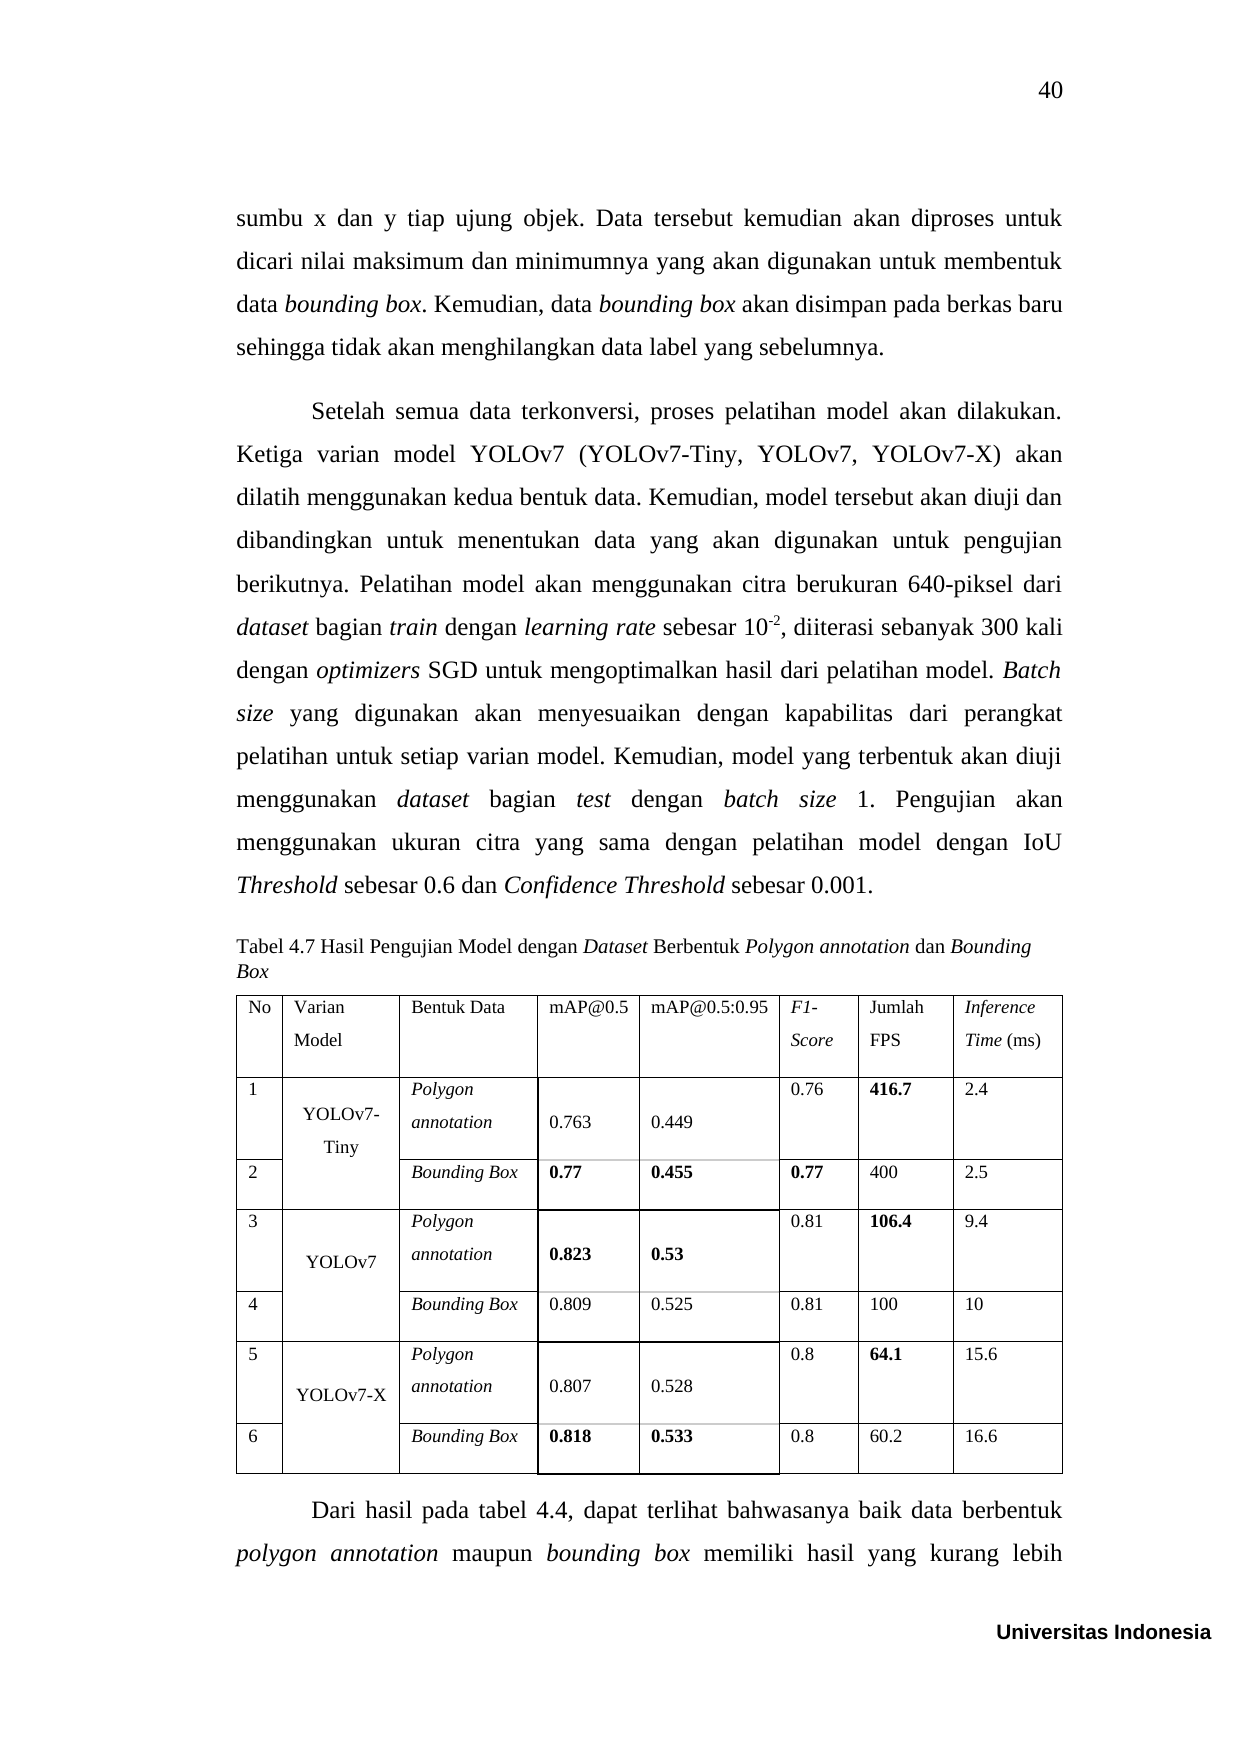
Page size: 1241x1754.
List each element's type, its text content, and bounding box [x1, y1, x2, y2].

table_cell 6 [237, 1424, 282, 1473]
table_cell 0.818 [539, 1425, 639, 1473]
table_cell 0.53 [640, 1211, 779, 1291]
table_cell 0.528 [640, 1343, 779, 1423]
table_header Inference Time (ms) [954, 996, 1062, 1077]
table_cell 0.77 [539, 1161, 639, 1209]
table_cell 106.4 [859, 1210, 953, 1291]
table_cell 0.449 [640, 1078, 779, 1159]
table_cell Polygon annotation [400, 1210, 537, 1291]
table_header Varian Model [283, 996, 399, 1077]
table_cell 0.525 [640, 1293, 779, 1341]
table_cell Bounding Box [400, 1424, 537, 1473]
table_cell 0.77 [780, 1160, 858, 1209]
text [236, 203, 1063, 361]
table_cell 0.8 [780, 1424, 858, 1473]
table_header Bentuk Data [400, 996, 537, 1077]
table_cell 0.81 [780, 1292, 858, 1341]
table_cell 0.533 [640, 1425, 779, 1473]
table_cell YOLOv7 [283, 1210, 399, 1341]
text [236, 1495, 1063, 1567]
table_cell 0.8 [780, 1342, 858, 1423]
table_cell Bounding Box [400, 1160, 537, 1209]
table_cell 15.6 [954, 1342, 1062, 1423]
table_header mAP@0.5:0.95 [640, 996, 779, 1077]
table_header Jumlah FPS [859, 996, 953, 1077]
table_cell 0.763 [539, 1078, 639, 1159]
table_cell 2.4 [954, 1078, 1062, 1159]
table_cell 416.7 [859, 1078, 953, 1159]
table_header No [237, 996, 282, 1077]
table_cell 400 [859, 1160, 953, 1209]
table_header mAP@0.5 [538, 996, 639, 1077]
table_cell 2 [237, 1160, 282, 1209]
table_cell 0.455 [640, 1161, 779, 1209]
table_cell Polygon annotation [400, 1078, 537, 1159]
table_cell 0.823 [539, 1211, 639, 1291]
table_cell 4 [237, 1292, 282, 1341]
table_cell YOLOv7-X [283, 1342, 399, 1473]
table_cell Polygon annotation [400, 1342, 537, 1423]
table_cell 16.6 [954, 1424, 1062, 1473]
table_cell 0.809 [539, 1293, 639, 1341]
table_cell 0.807 [539, 1343, 639, 1423]
table_cell 5 [237, 1342, 282, 1423]
table_cell 10 [954, 1292, 1062, 1341]
table_cell 9.4 [954, 1210, 1062, 1291]
table_header F1-Score [780, 996, 858, 1077]
table_cell YOLOv7-Tiny [283, 1078, 399, 1209]
table_cell 1 [237, 1078, 282, 1159]
table_cell 64.1 [859, 1342, 953, 1423]
table_cell 100 [859, 1292, 953, 1341]
table_cell 3 [237, 1210, 282, 1291]
table_cell 60.2 [859, 1424, 953, 1473]
table_cell 2.5 [954, 1160, 1062, 1209]
text Setelah semua data terkonversi, proses pelatihan model akan dilakukan. Ketiga varian model YOLOv7 (YOLOv7-Tiny, YOLOv7, YOLOv7-X) akan dilatih menggunakan kedua bentuk data. Kemudian, model tersebut akan diuji dan dibandingkan untuk menentukan data yang akan digunakan untuk pengujian berikutnya. Pelatihan model akan menggunakan citra berukuran 640-piksel dari dataset bagian train dengan learning rate sebesar 10-2, diiterasi sebanyak 300 kali dengan optimizers SGD untuk mengoptimalkan hasil dari pelatihan model. Batch size yang digunakan akan menyesuaikan dengan kapabilitas dari perangkat pelatihan untuk setiap varian model. Kemudian, model yang terbentuk akan diuji menggunakan dataset bagian test dengan batch size 1. Pengujian akan menggunakan ukuran citra yang sama dengan pelatihan model dengan IoU Threshold sebesar 0.6 dan Confidence Threshold sebesar 0.001. [236, 396, 1063, 899]
table_cell 0.76 [780, 1078, 858, 1159]
table_cell 0.81 [780, 1210, 858, 1291]
table_cell Bounding Box [400, 1292, 537, 1341]
